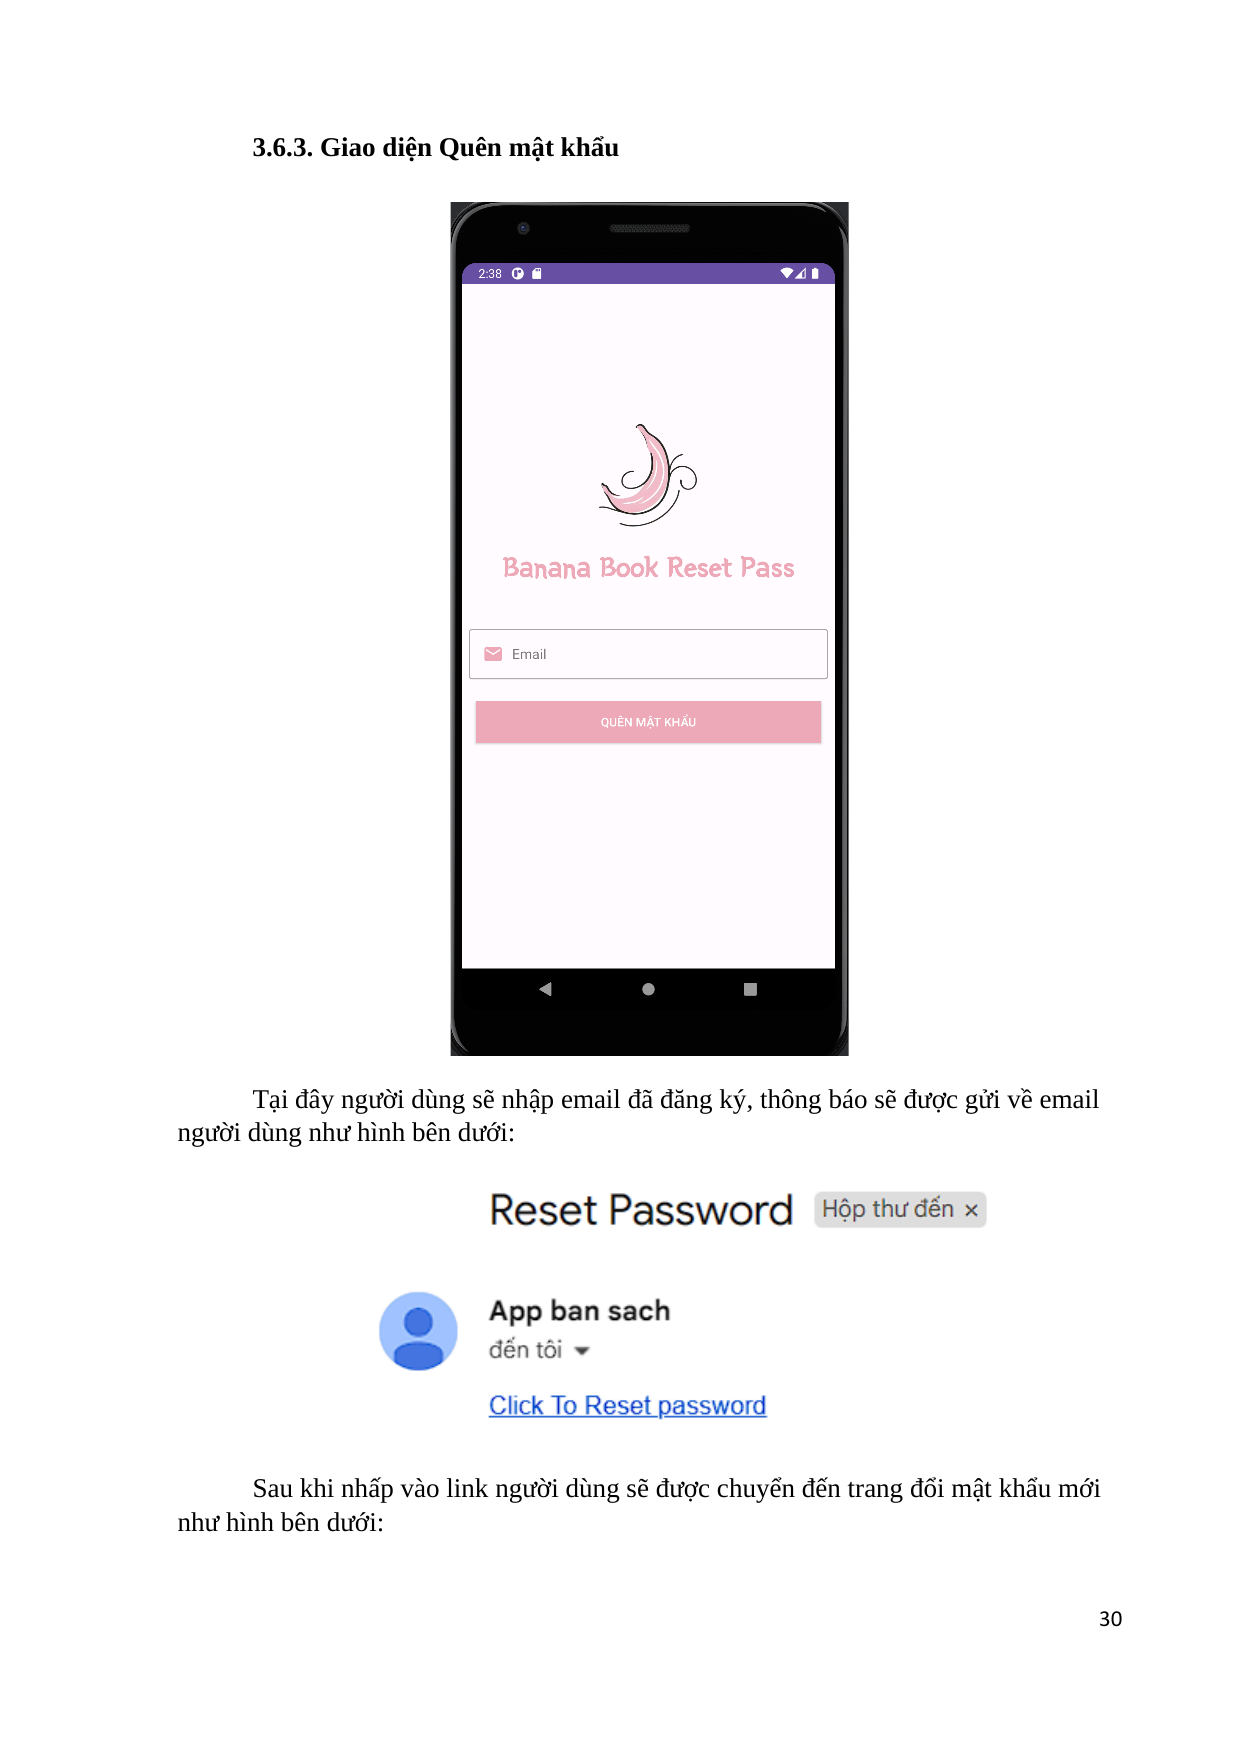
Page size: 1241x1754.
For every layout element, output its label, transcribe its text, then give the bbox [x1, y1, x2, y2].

picture [367, 1174, 1007, 1446]
subtitle 3.6.3. Giao diện Quên mật khẩu [252, 131, 1122, 162]
picture [450, 202, 849, 1056]
text Tại đây người dùng sẽ nhập email đã đăng ký, thông báo sẽ được gửi về email người dùng như hình bên dưới: [177, 1083, 1122, 1147]
text Sau khi nhấp vào link người dùng sẽ được chuyển đến trang đổi mật khẩu mới như hình bên dưới: [177, 1472, 1122, 1537]
